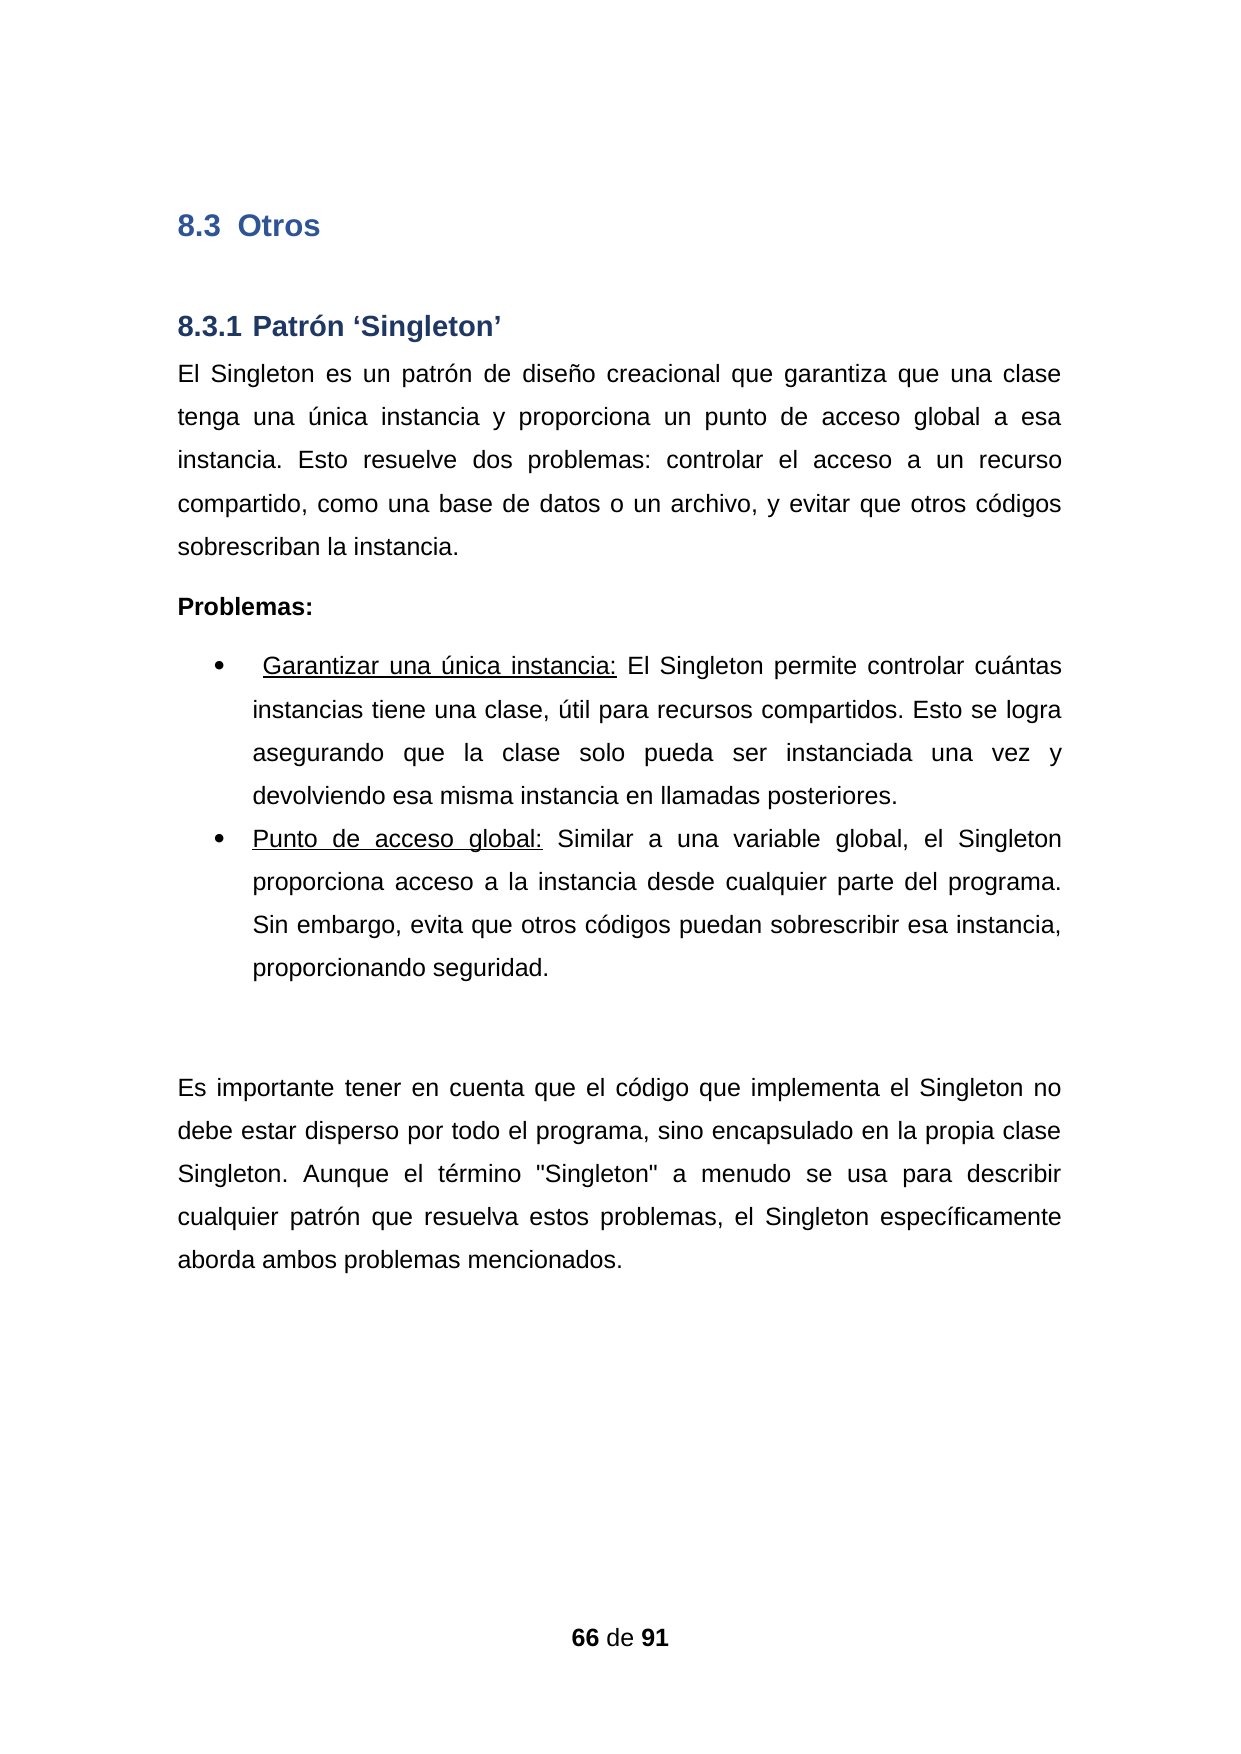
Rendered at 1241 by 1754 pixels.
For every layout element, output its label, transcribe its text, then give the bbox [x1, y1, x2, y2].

text El Singleton es un patrón de diseño creacional que garantiza que una clase tenga una única instancia y proporciona un punto de acceso global a esa instancia. Esto resuelve dos problemas: controlar el acceso a un recurso compartido, como una base de datos o un archivo, y evitar que otros códigos sobrescriban la instancia. [177, 359, 1063, 561]
list Punto de acceso global: Similar a una variable global, el Singleton proporciona acceso a la instancia desde cualquier parte del programa. Sin embargo, evita que otros códigos puedan sobrescribir esa instancia, proporcionando seguridad. [215, 824, 1063, 982]
subtitle Patrón ‘Singleton’ [177, 309, 1063, 342]
list Garantizar una única instancia: El Singleton permite controlar cuántas instancias tiene una clase, útil para recursos compartidos. Esto se logra asegurando que la clase solo pueda ser instanciada una vez y devolviendo esa misma instancia en llamadas posteriores. [215, 651, 1063, 809]
text Problemas: [177, 592, 1063, 620]
subtitle Otros [177, 207, 1063, 243]
text Es importante tener en cuenta que el código que implementa el Singleton no debe estar disperso por todo el programa, sino encapsulado en la propia clase Singleton. Aunque el término "Singleton" a menudo se usa para describir cualquier patrón que resuelva estos problemas, el Singleton específicamente aborda ambos problemas mencionados. [177, 1073, 1063, 1274]
